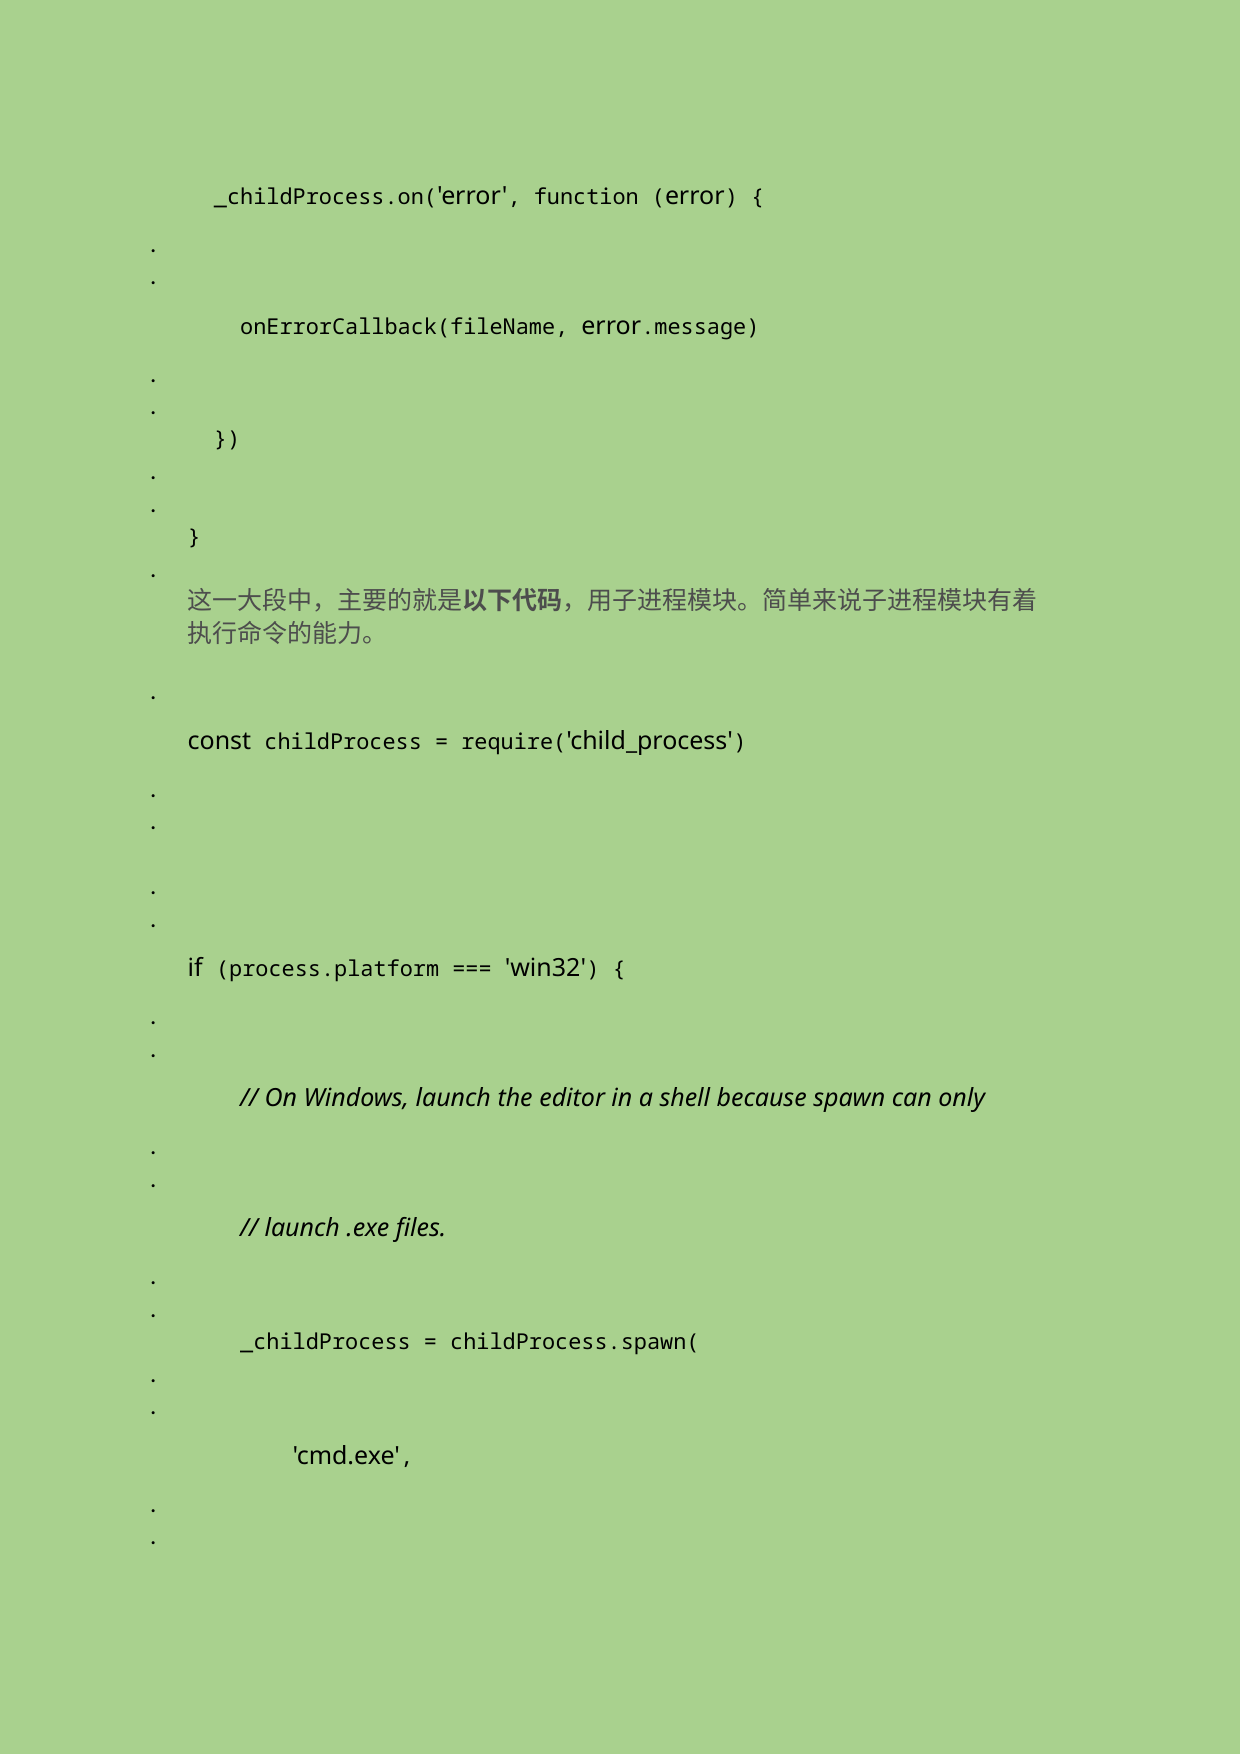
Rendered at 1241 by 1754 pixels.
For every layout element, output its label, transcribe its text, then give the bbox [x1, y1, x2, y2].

text if (process.platform === 'win32') { [187, 934, 1053, 999]
text 这一大段中，主要的就是以下代码，用子进程模块。简单来说子进程模块有着执行命令的能力。 [187, 584, 1053, 649]
text // On Windows, launch the editor in a shell because spawn can only [187, 1064, 1053, 1129]
text // launch .exe files. [187, 1194, 1053, 1259]
text _childProcess.on('error', function (error) { [187, 162, 1053, 227]
text 'cmd.exe', [187, 1422, 1053, 1487]
text } [187, 519, 1053, 552]
text }) [187, 422, 1053, 454]
text onErrorCallback(fileName, error.message) [187, 292, 1053, 357]
text _childProcess = childProcess.spawn( [187, 1324, 1053, 1357]
text const childProcess = require('child_process') [187, 707, 1053, 772]
